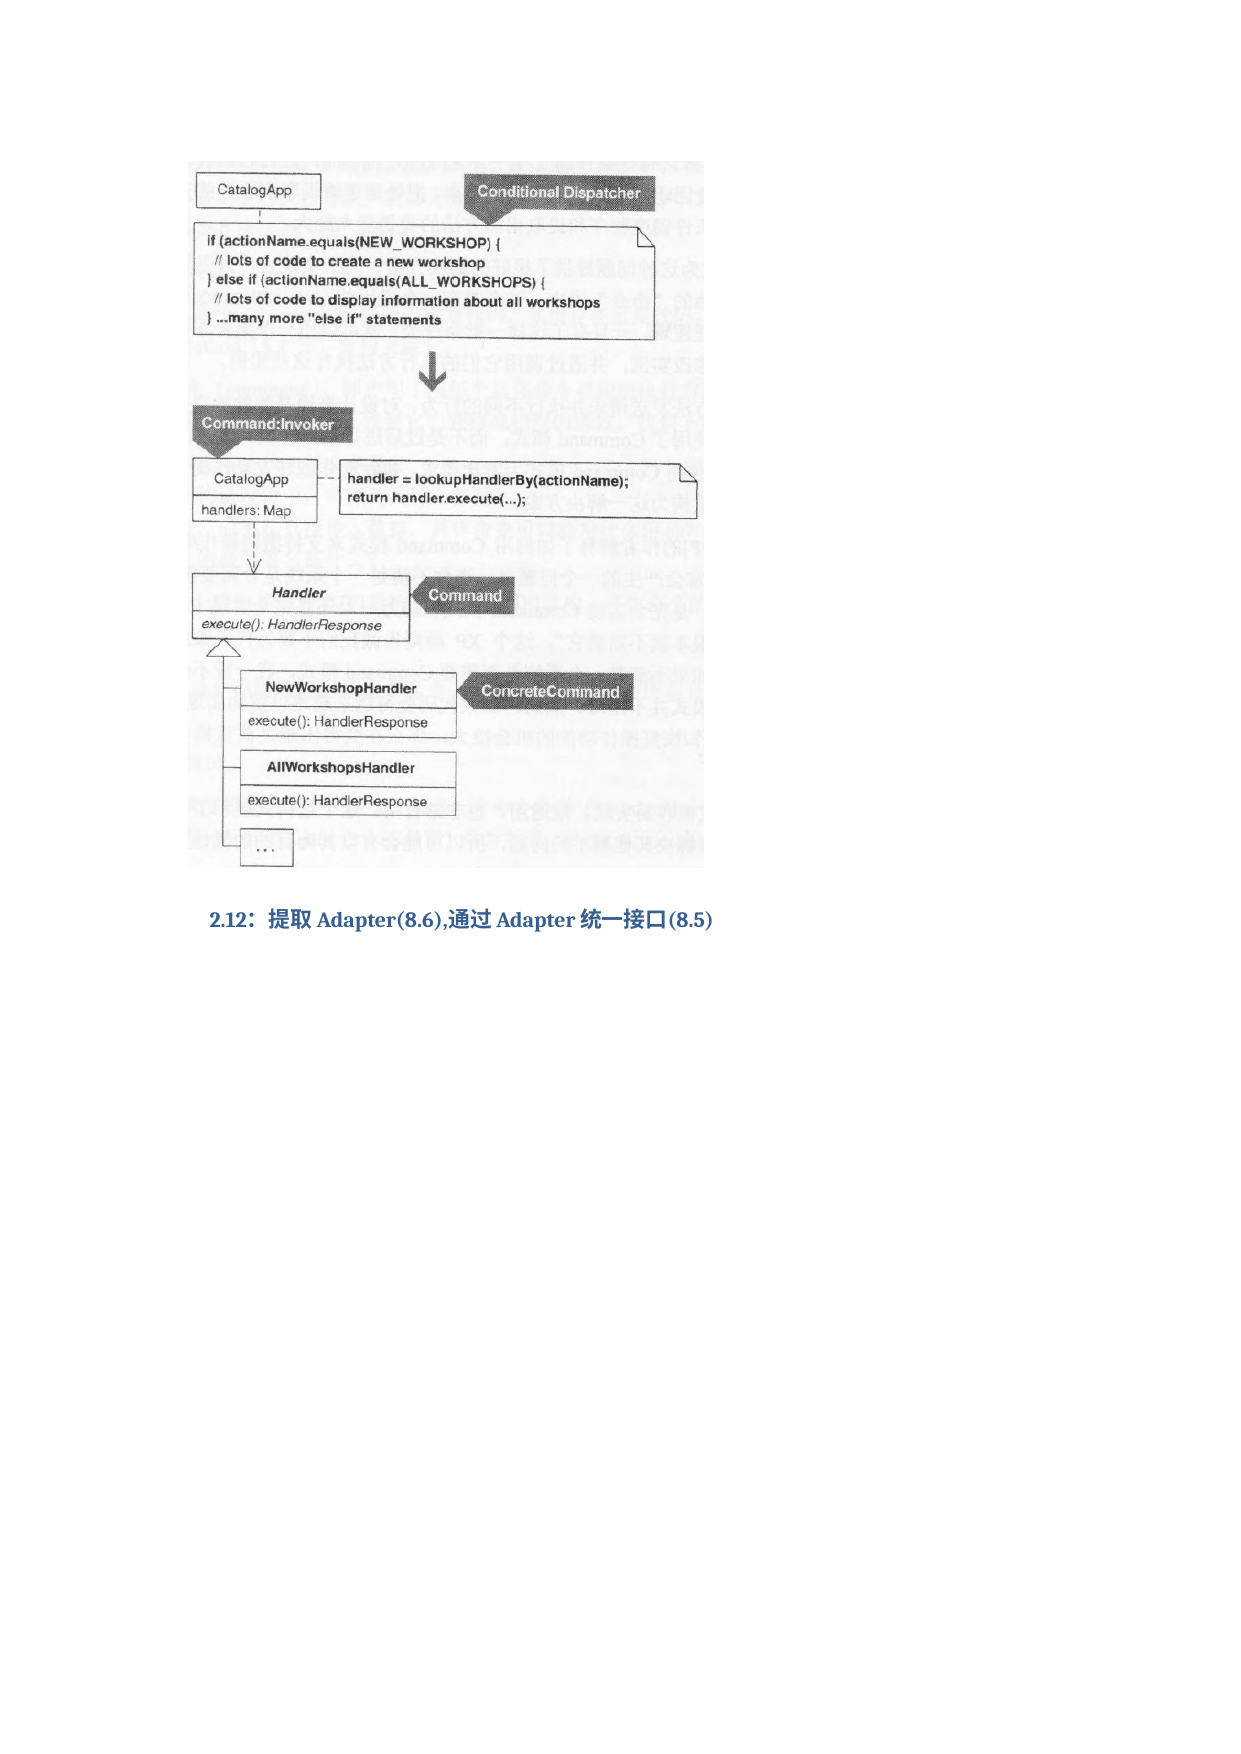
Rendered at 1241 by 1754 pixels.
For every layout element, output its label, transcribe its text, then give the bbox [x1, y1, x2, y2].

subtitle 2.12：提取Adapter(8.6),通过Adapter统一接口(8.5) [209, 902, 1031, 934]
picture [187, 161, 704, 868]
